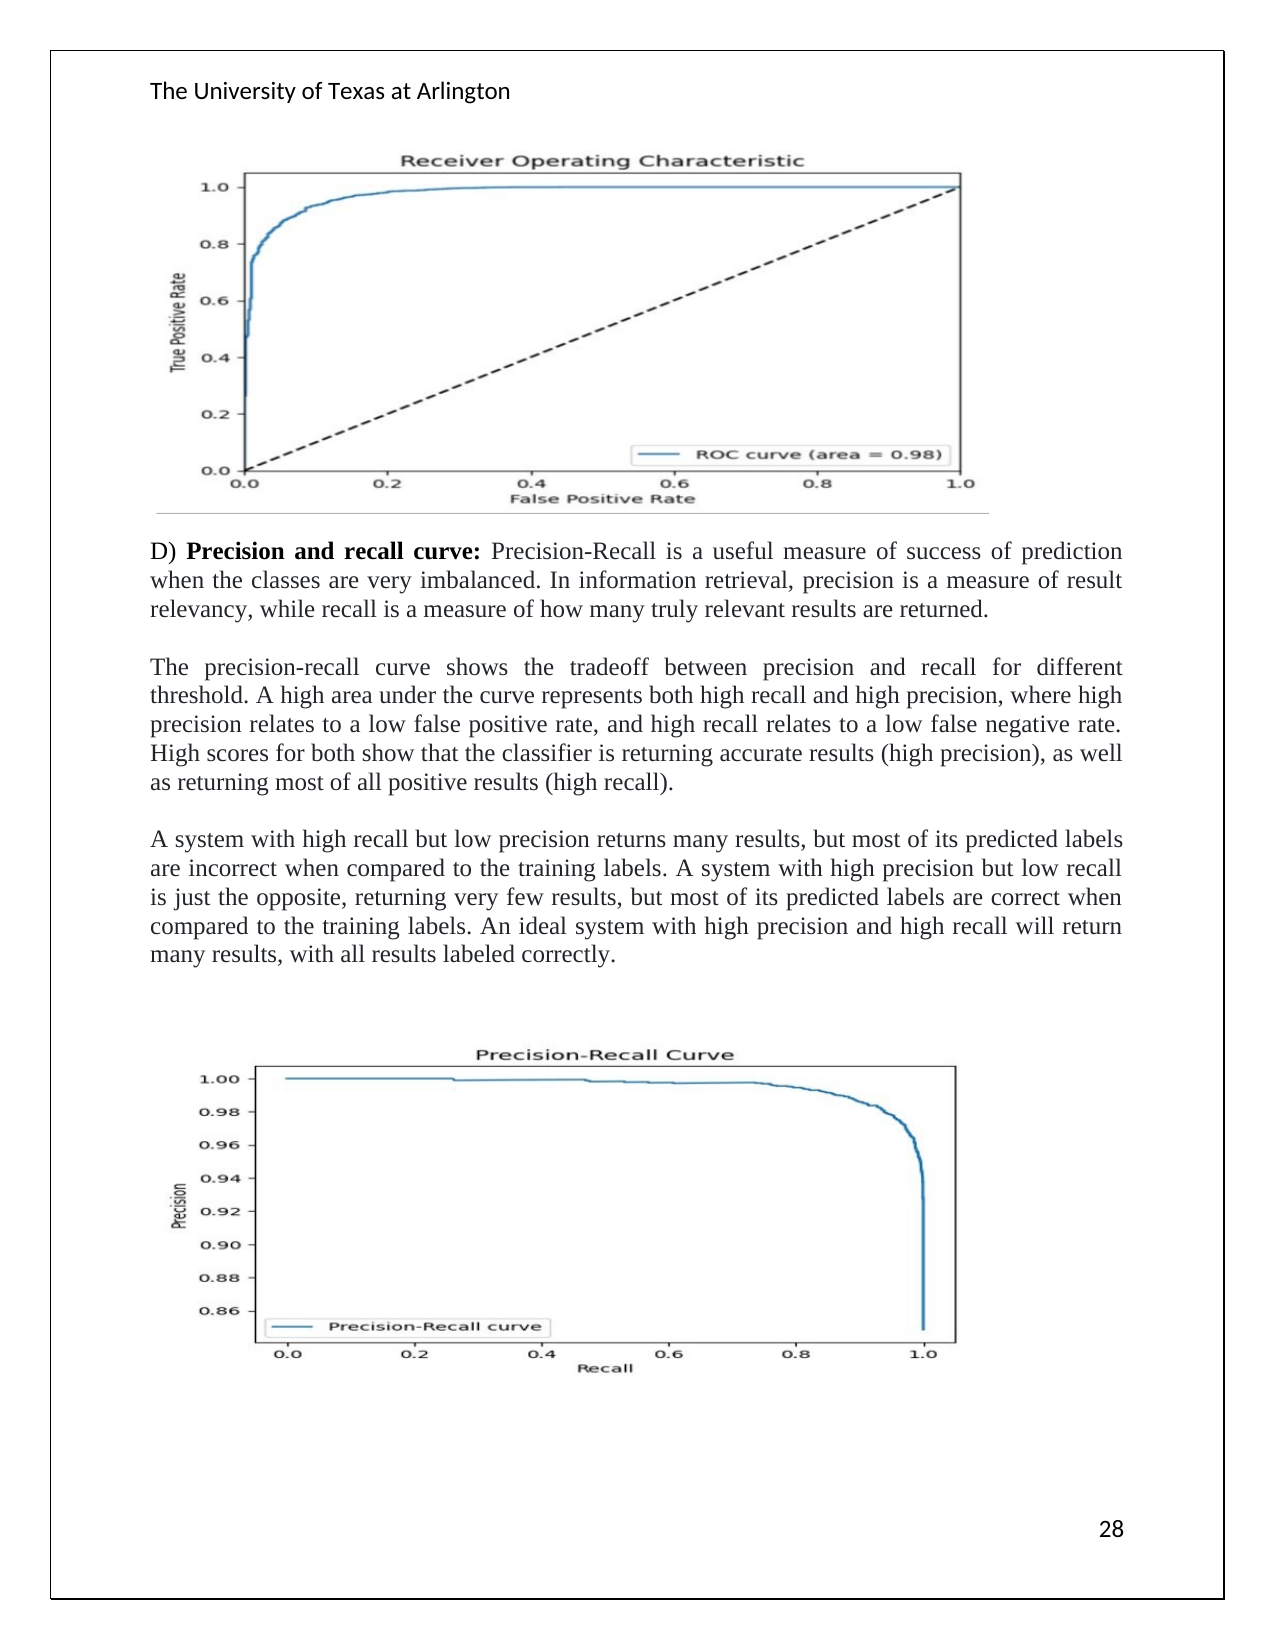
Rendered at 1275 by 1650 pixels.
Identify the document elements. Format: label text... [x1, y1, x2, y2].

text D) Precision and recall curve: Precision-Recall is a useful measure of success of prediction when the classes are very imbalanced. In information retrieval, precision is a measure of result relevancy, while recall is a measure of how many truly relevant results are returned. [150, 536, 1124, 622]
text The precision-recall curve shows the tradeoff between precision and recall for different threshold. A high area under the curve represents both high recall and high precision, where high precision relates to a low false positive rate, and high recall relates to a low false negative rate. High scores for both show that the classifier is returning accurate results (high precision), as well as returning most of all positive results (high recall). [150, 652, 1124, 795]
picture [156, 150, 989, 514]
picture [156, 1042, 969, 1382]
text A system with high recall but low precision returns many results, but most of its predicted labels are incorrect when compared to the training labels. A system with high precision but low recall is just the opposite, returning very few results, but most of its predicted labels are correct when compared to the training labels. An ideal system with high precision and high recall will return many results, with all results labeled correctly. [150, 824, 1124, 968]
